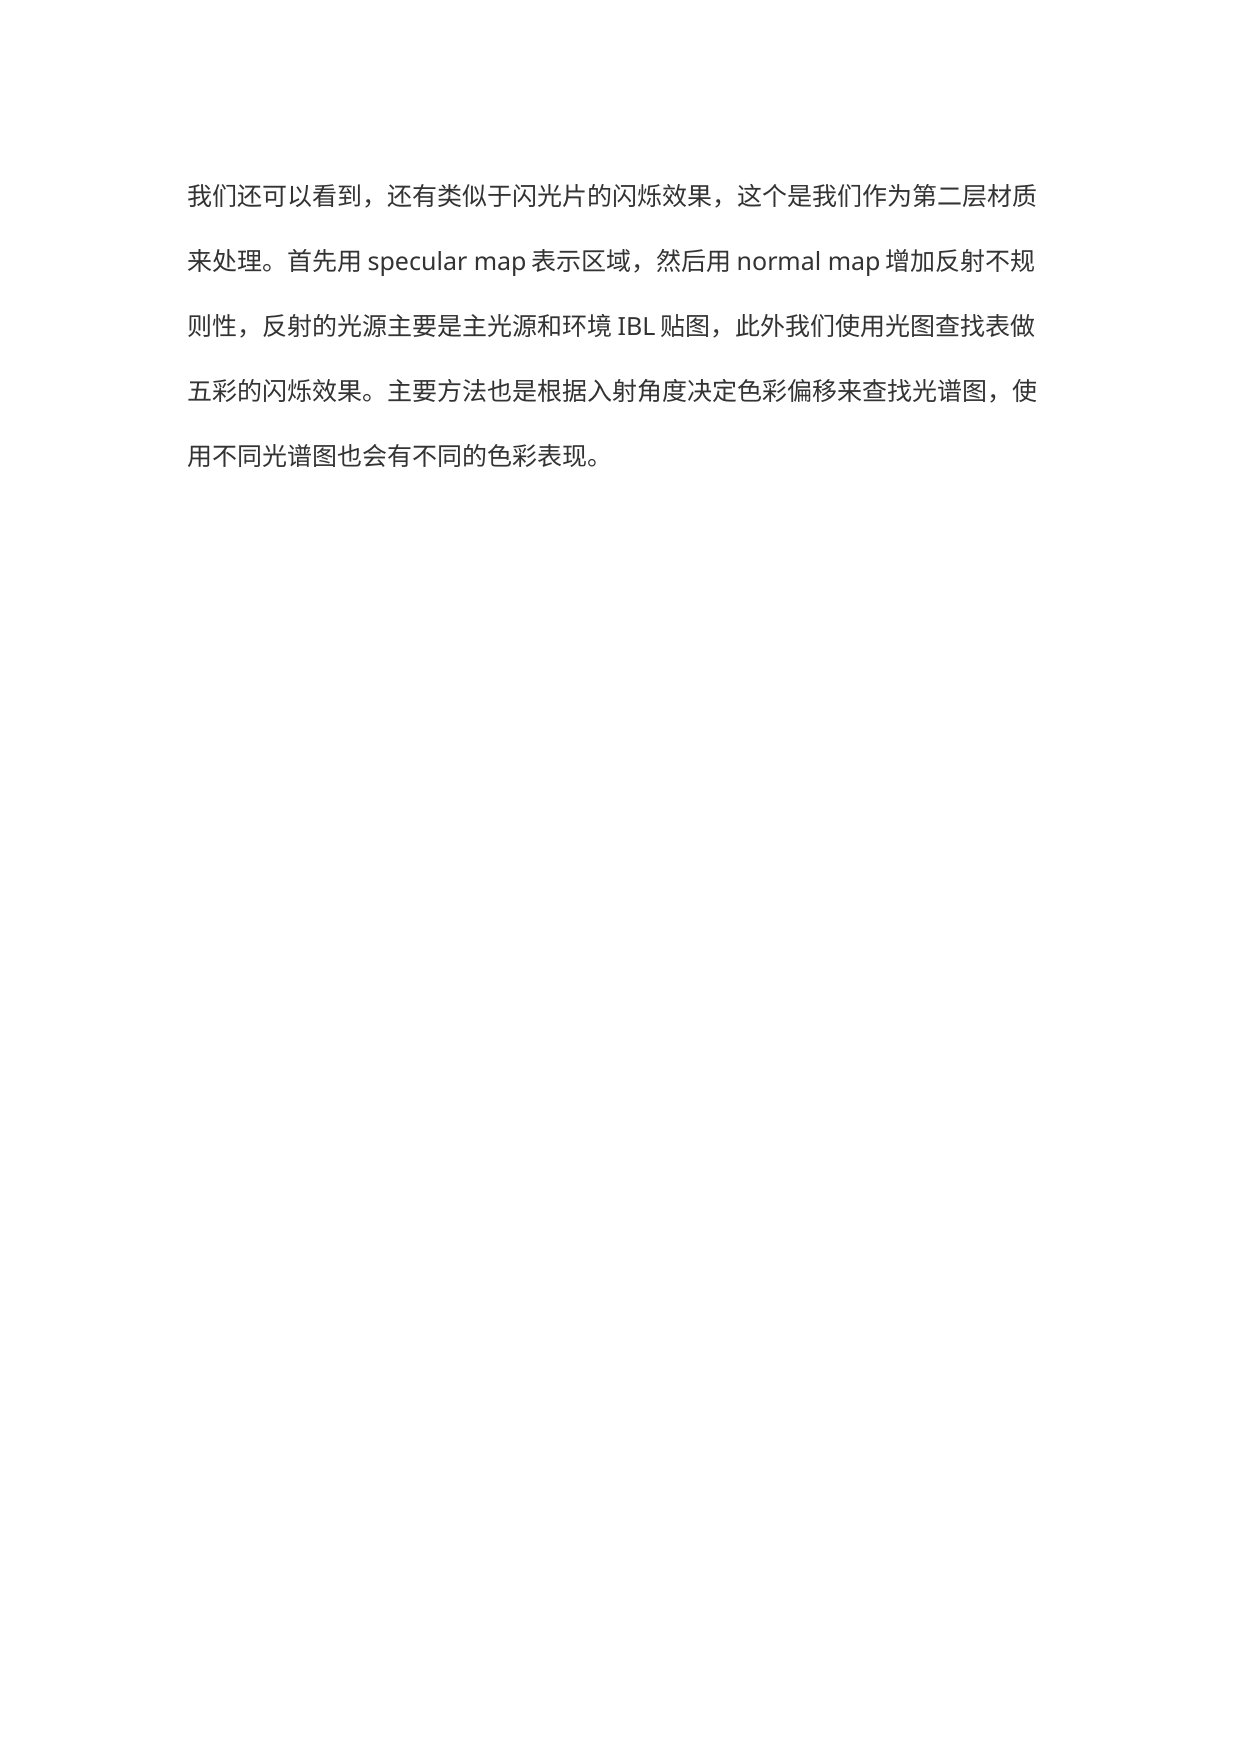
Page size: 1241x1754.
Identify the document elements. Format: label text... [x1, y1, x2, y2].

text 我们还可以看到，还有类似于闪光片的闪烁效果，这个是我们作为第二层材质来处理。首先用specular map表示区域，然后用normal map增加反射不规则性，反射的光源主要是主光源和环境IBL贴图，此外我们使用光图查找表做五彩的闪烁效果。主要方法也是根据入射角度决定色彩偏移来查找光谱图，使用不同光谱图也会有不同的色彩表现。 [187, 162, 1053, 487]
